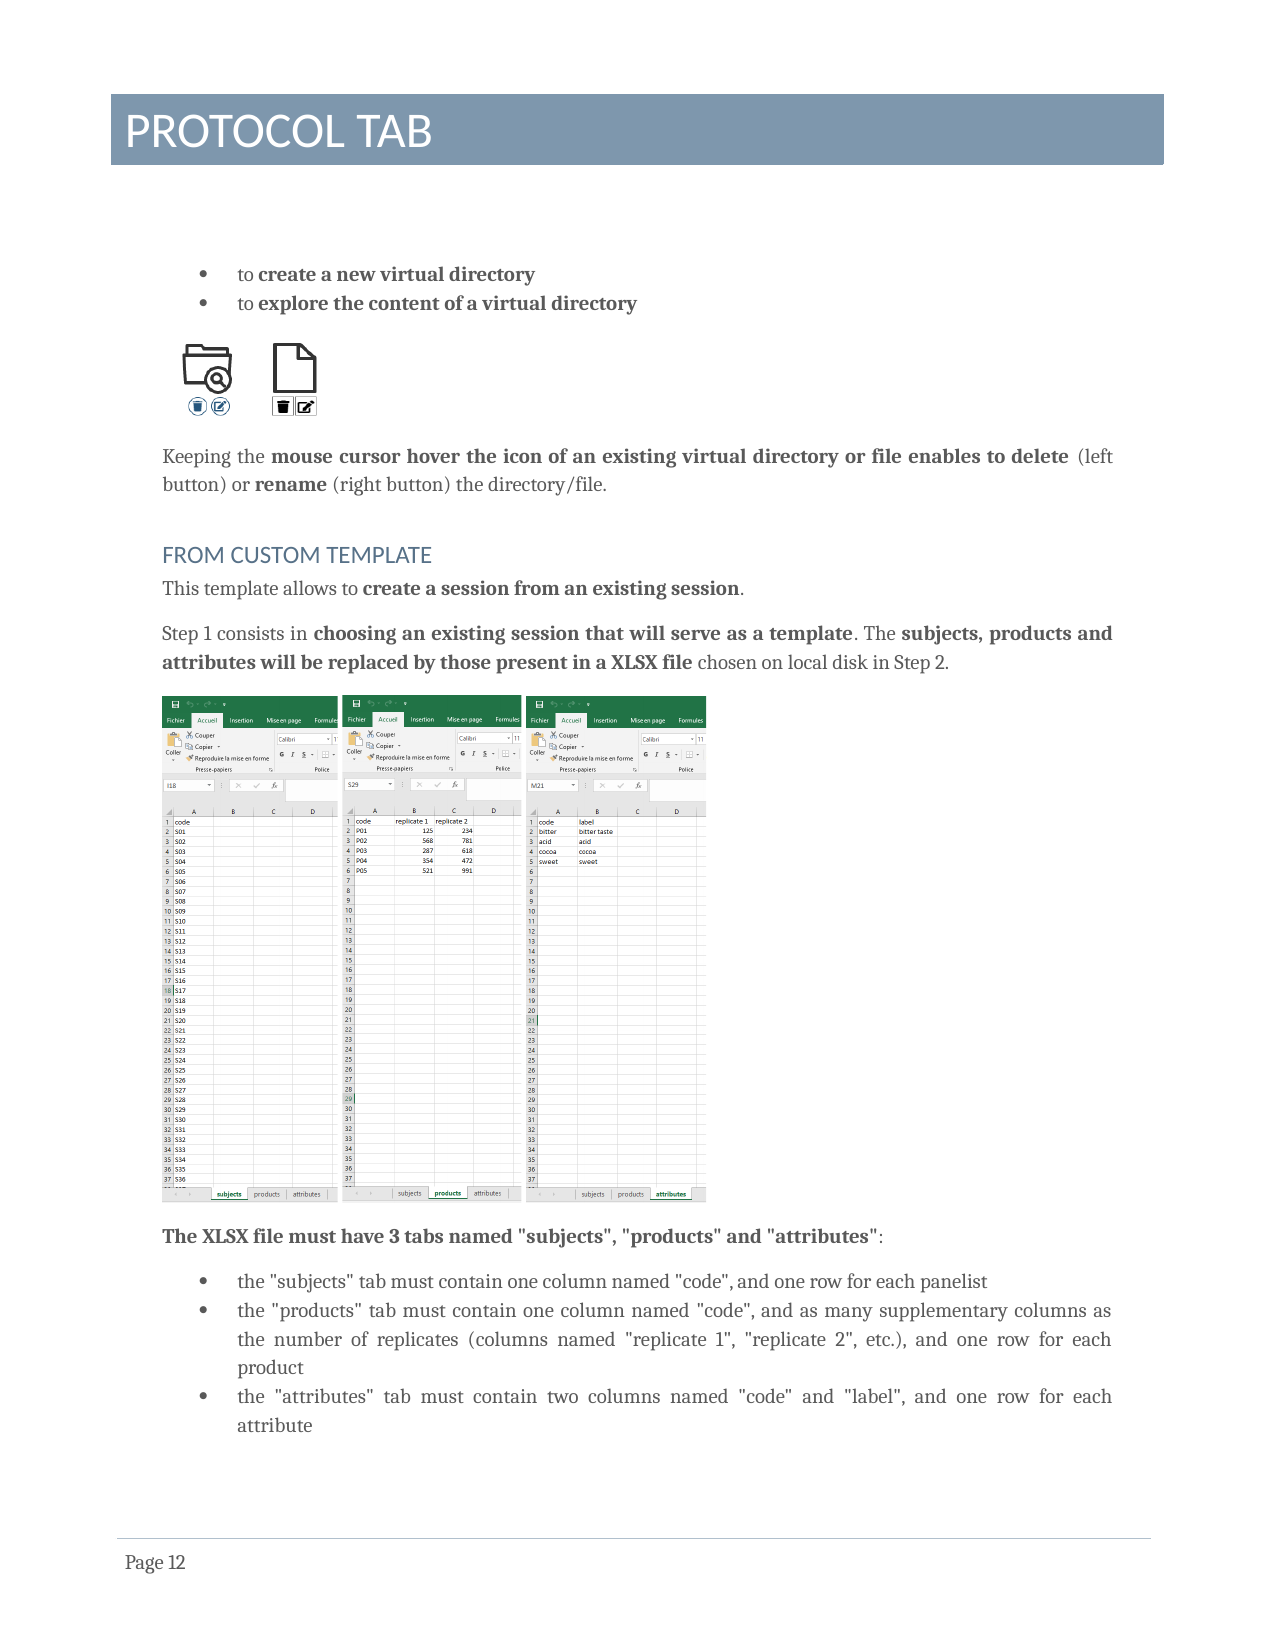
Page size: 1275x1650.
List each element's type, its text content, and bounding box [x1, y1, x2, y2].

picture [342, 695, 522, 1203]
picture [526, 696, 707, 1203]
list the "attributes" tab must contain two columns named "code" and "label", and one row for each attribute [199, 1385, 1113, 1437]
text The XLSX file must have 3 tabs named "subjects", "products" and "attributes": [162, 1224, 1113, 1248]
list to explore the content of a virtual directory [199, 291, 1113, 315]
picture [162, 696, 338, 1203]
text Step 1 consists in choosing an existing session that will serve as a template. The subjects, products and attributes will be replaced by those present in a XLSX file chosen on local disk in Step 2. [162, 622, 1113, 674]
list to create a new virtual directory [199, 262, 1113, 286]
list the "products" tab must contain one column named "code", and as many supplementary columns as the number of replicates (columns named "replicate 1", "replicate 2", etc.), and one row for each product [199, 1298, 1113, 1380]
list the "subjects" tab must contain one column named "code", and one row for each panelist [199, 1270, 1113, 1294]
text This template allows to create a session from an existing session. [162, 576, 1113, 600]
text Keeping the mouse cursor hover the icon of an existing virtual directory or file enables to delete (left button) or rename (right button) the directory/file. [162, 444, 1113, 497]
subtitle FROM Custom template [162, 539, 1113, 570]
picture [162, 336, 342, 423]
